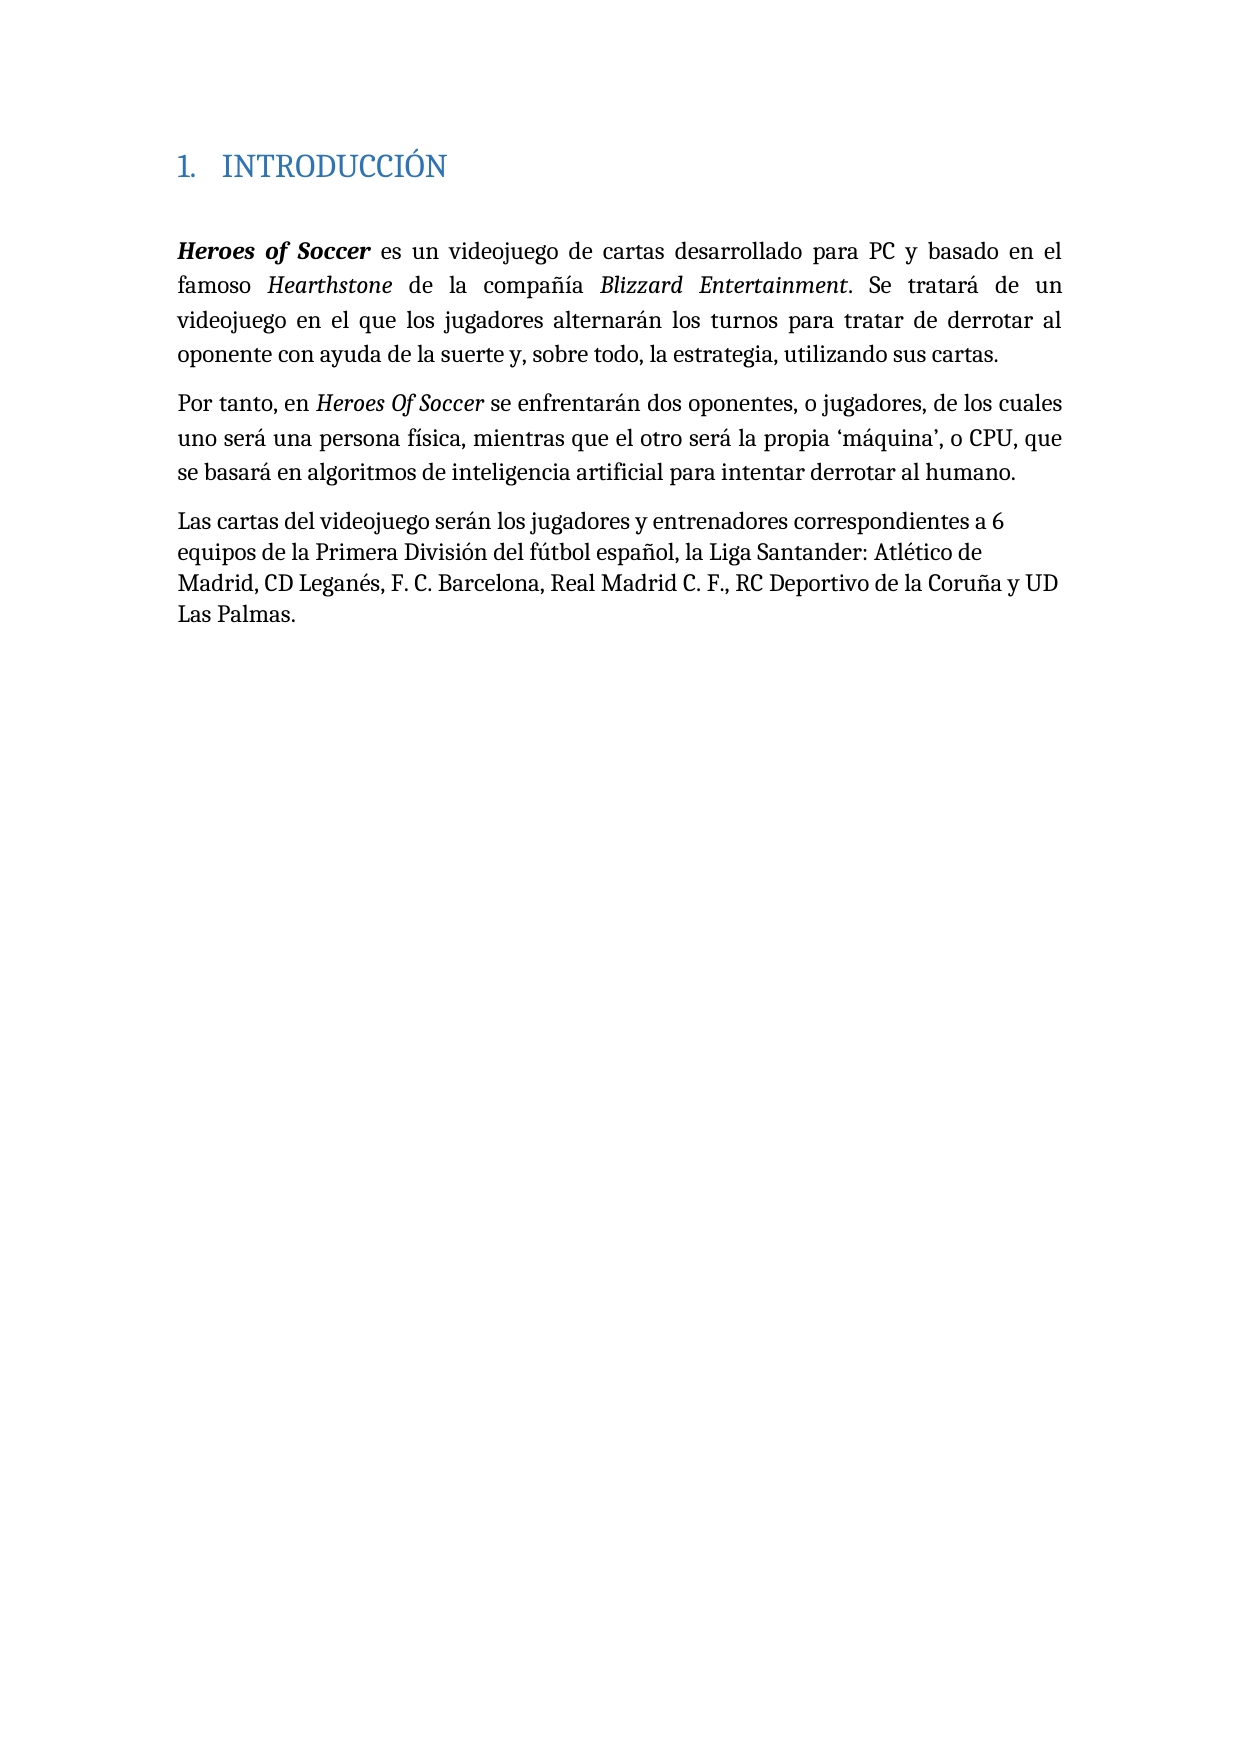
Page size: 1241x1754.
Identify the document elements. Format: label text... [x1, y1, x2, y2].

subtitle INTRODUCCIÓN [177, 148, 1063, 186]
text Heroes of Soccer es un videojuego de cartas desarrollado para PC y basado en el famoso Hearthstone de la compañía Blizzard Entertainment. Se tratará de un videojuego en el que los jugadores alternarán los turnos para tratar de derrotar al oponente con ayuda de la suerte y, sobre todo, la estrategia, utilizando sus cartas. [177, 237, 1063, 369]
text Por tanto, en Heroes Of Soccer se enfrentarán dos oponentes, o jugadores, de los cuales uno será una persona física, mientras que el otro será la propia ‘máquina’, o CPU, que se basará en algoritmos de inteligencia artificial para intentar derrotar al humano. [177, 389, 1063, 487]
text Las cartas del videojuego serán los jugadores y entrenadores correspondientes a 6 equipos de la Primera División del fútbol español, la Liga Santander: Atlético de Madrid, CD Leganés, F. C. Barcelona, Real Madrid C. F., RC Deportivo de la Coruña y UD Las Palmas. [177, 507, 1063, 629]
